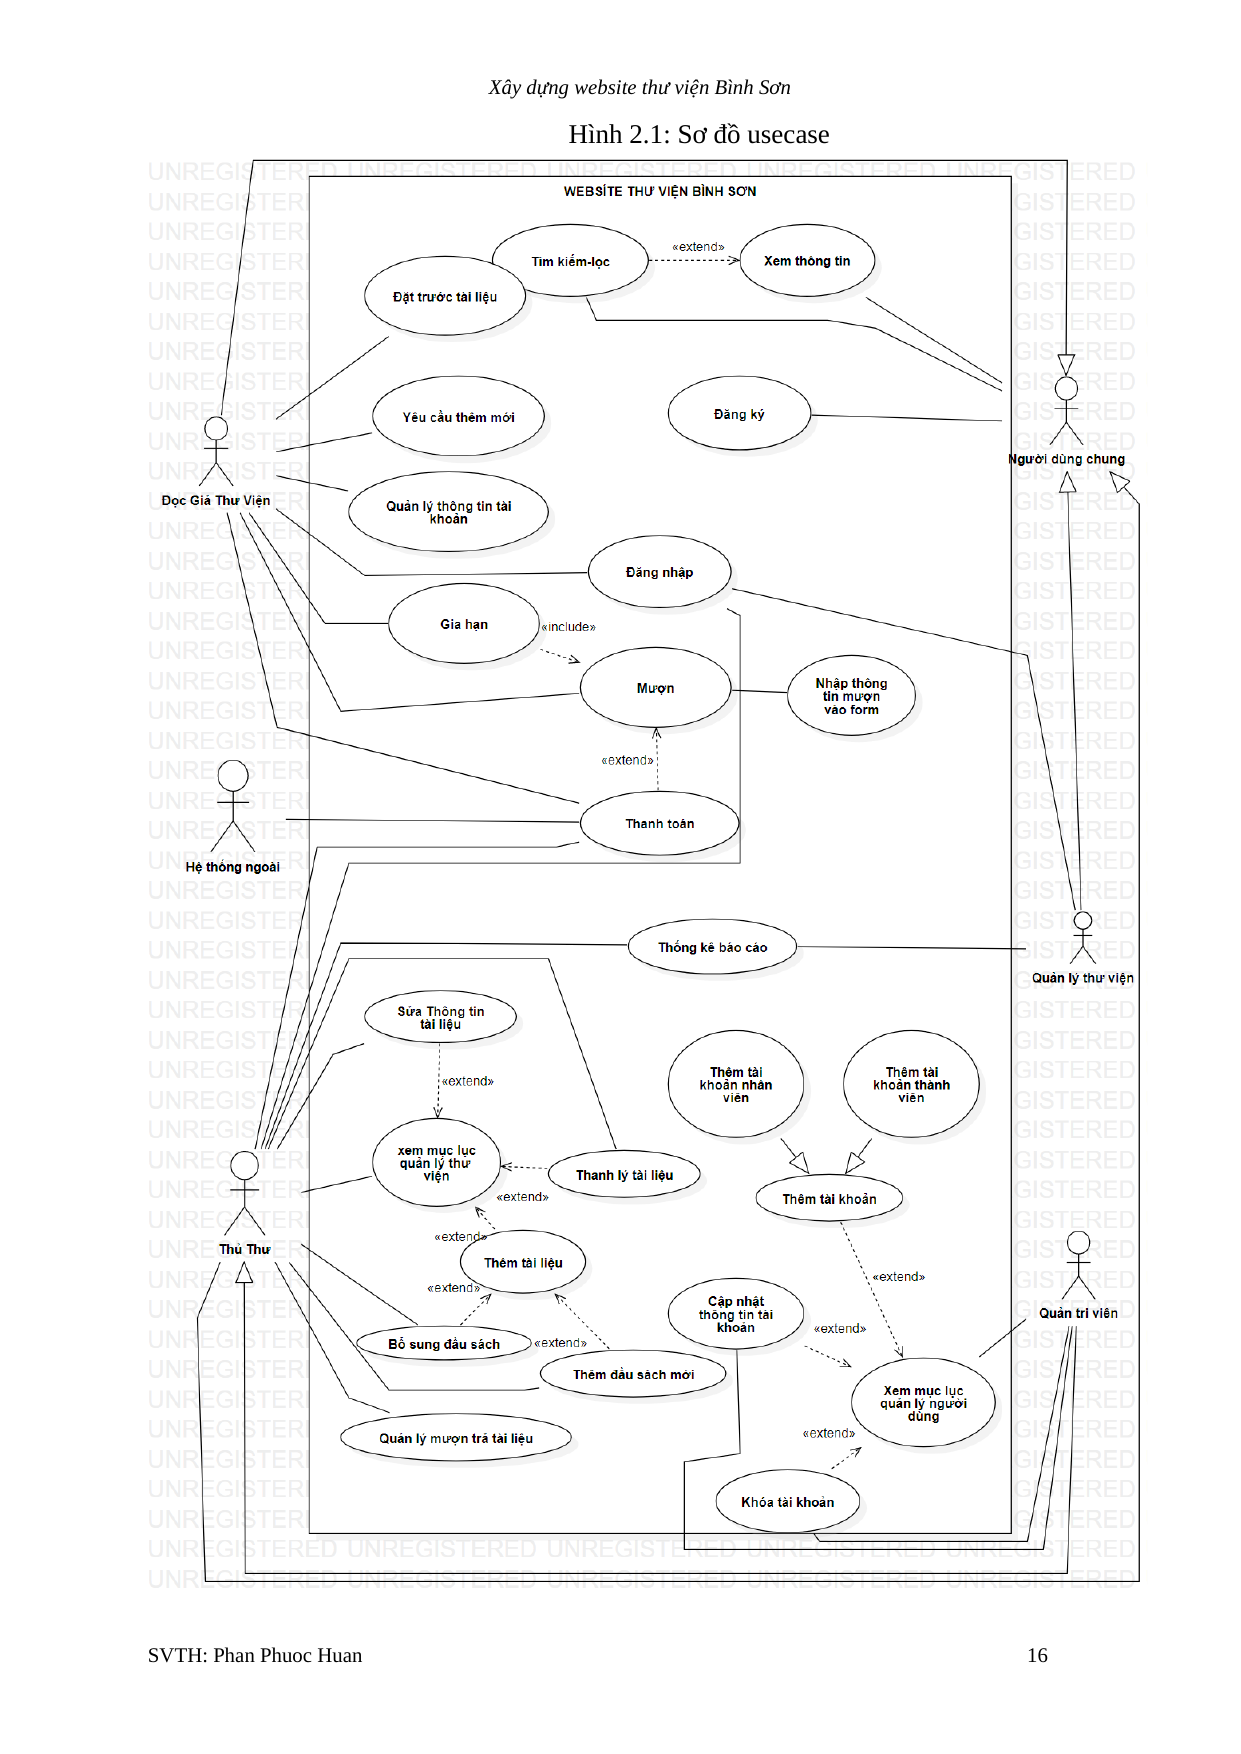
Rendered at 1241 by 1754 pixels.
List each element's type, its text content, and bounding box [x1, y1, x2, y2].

picture [147, 151, 1147, 1589]
subtitle Sơ đồ usecase [213, 118, 1134, 149]
